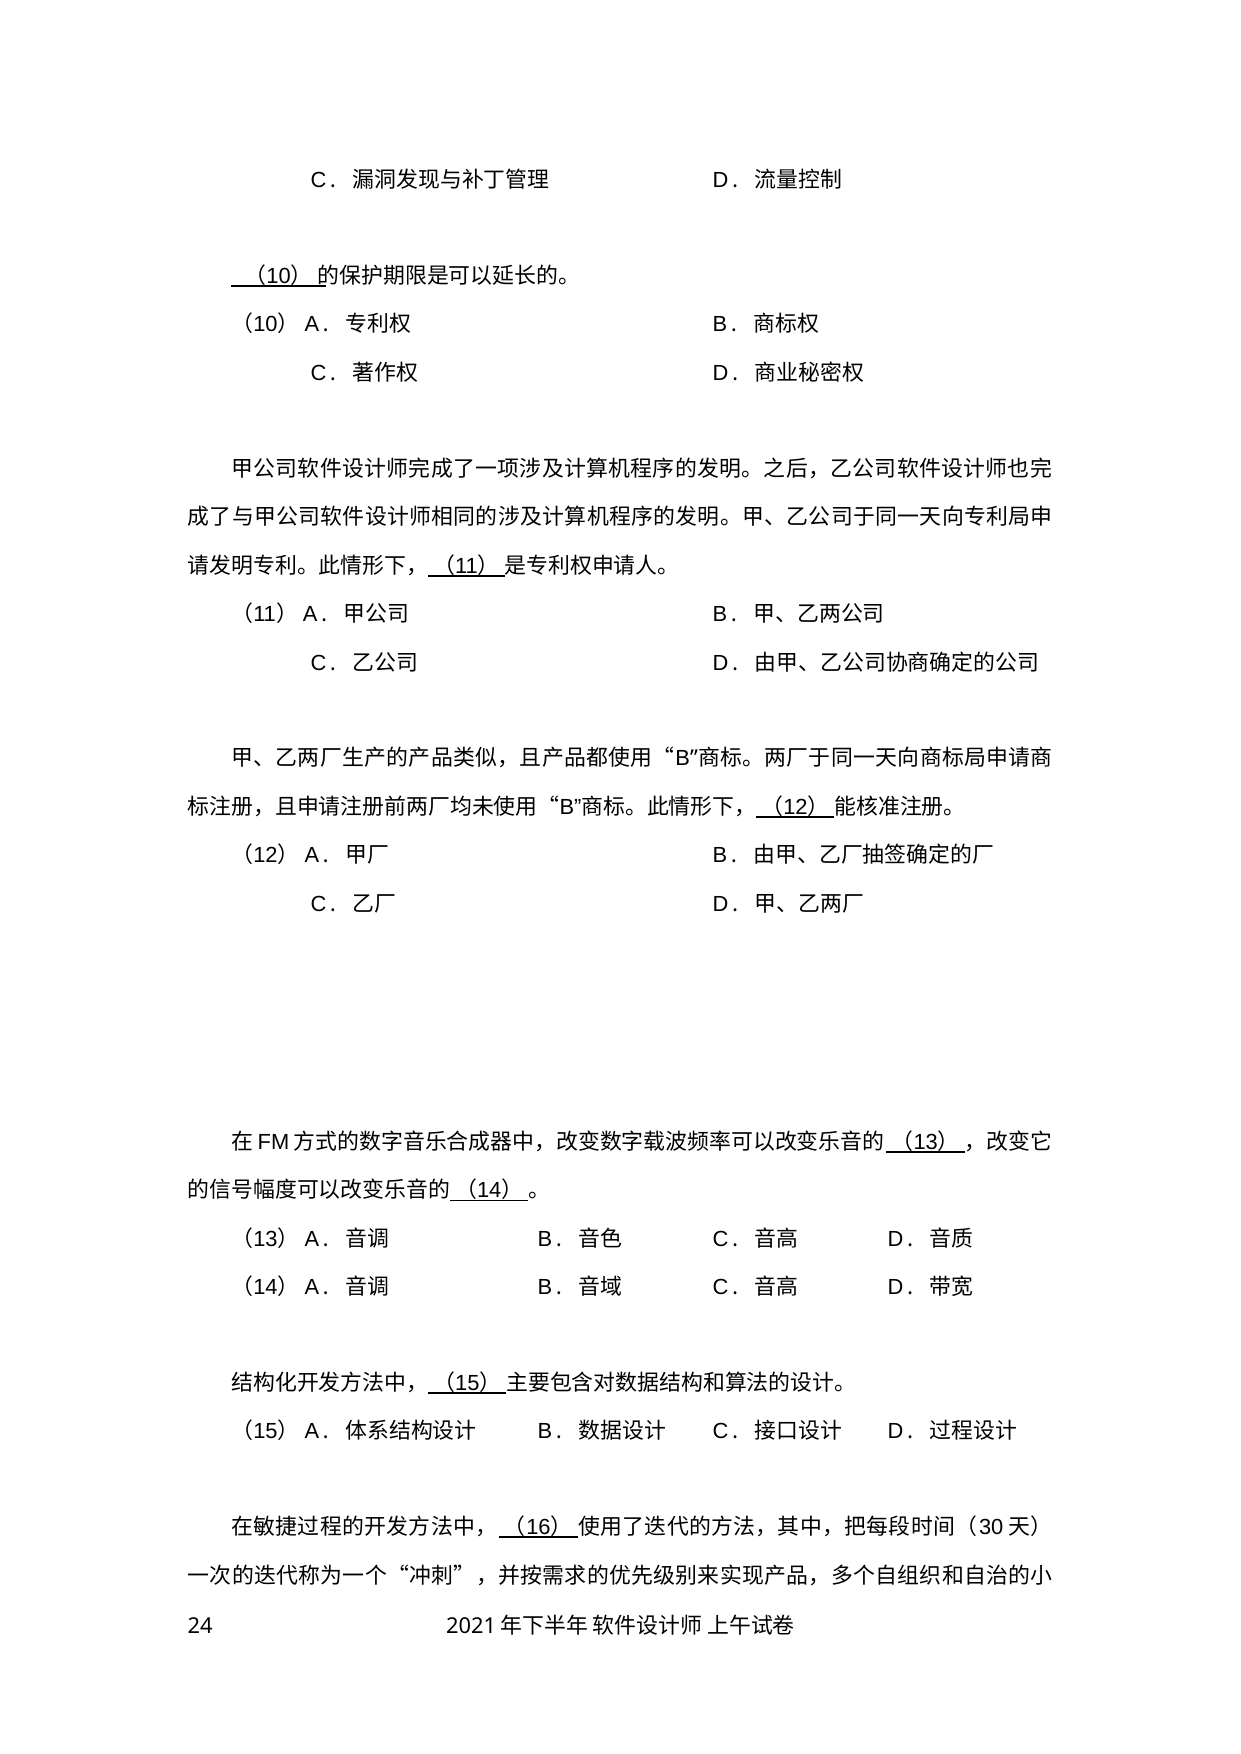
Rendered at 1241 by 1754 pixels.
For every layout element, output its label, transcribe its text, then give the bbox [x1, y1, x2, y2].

text （10） A. 专利权 B. 商标权 [187, 306, 1053, 338]
text （11） A. 甲公司 B. 甲、乙两公司 [187, 596, 1053, 628]
text 甲公司软件设计师完成了一项涉及计算机程序的发明。之后，乙公司软件设计师也完成了与甲公司软件设计师相同的涉及计算机程序的发明。甲、乙公司于同一天向专利局申请发明专利。此情形下， （11） 是专利权申请人。 [187, 450, 1053, 580]
text 结构化开发方法中， （15） 主要包含对数据结构和算法的设计。 [187, 1364, 1053, 1397]
text （12） A. 甲厂 B. 由甲、乙厂抽签确定的厂 [187, 837, 1053, 869]
text （13） A. 音调 B. 音色 C. 音高 D. 音质 [187, 1220, 1053, 1253]
text （10） 的保护期限是可以延长的。 [187, 258, 1053, 290]
text C. 漏洞发现与补丁管理 D. 流量控制 [187, 162, 1053, 194]
text C. 乙公司 D. 由甲、乙公司协商确定的公司 [187, 644, 1053, 677]
text （15） A. 体系结构设计 B. 数据设计 C. 接口设计 D. 过程设计 [187, 1413, 1053, 1445]
text （14） A. 音调 B. 音域 C. 音高 D. 带宽 [187, 1269, 1053, 1301]
text C. 著作权 D. 商业秘密权 [187, 354, 1053, 387]
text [187, 1508, 1053, 1590]
text C. 乙厂 D. 甲、乙两厂 [187, 885, 1053, 918]
text 甲、乙两厂生产的产品类似，且产品都使用“B”商标。两厂于同一天向商标局申请商标注册，且申请注册前两厂均未使用“B”商标。此情形下， （12） 能核准注册。 [187, 740, 1053, 821]
text 在FM方式的数字音乐合成器中，改变数字载波频率可以改变乐音的 （13） ，改变它的信号幅度可以改变乐音的 （14） 。 [187, 1123, 1053, 1204]
